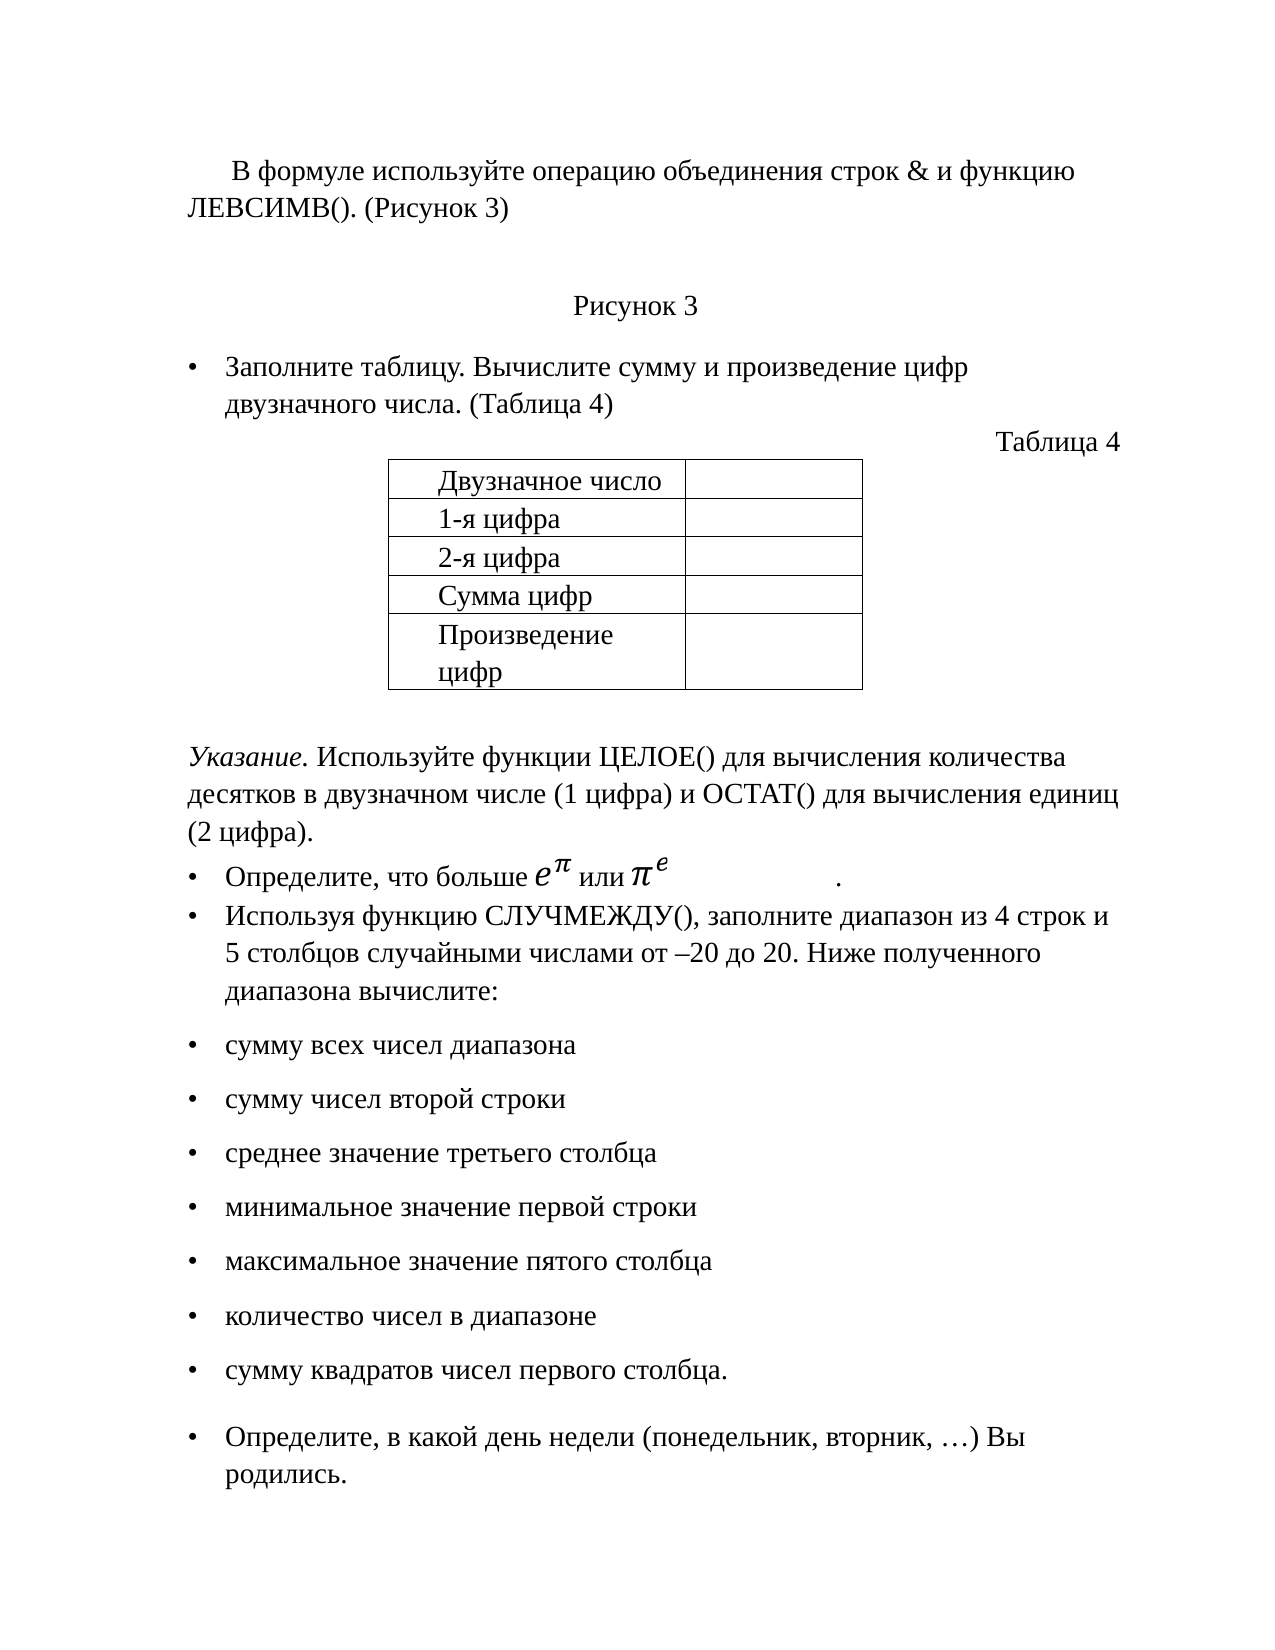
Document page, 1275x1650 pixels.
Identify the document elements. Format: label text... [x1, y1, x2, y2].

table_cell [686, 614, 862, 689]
text В формуле используйте операцию объединения строк & и функцию ЛЕВСИМВ(). (Рисунок 3) [187, 150, 1120, 225]
list Заполните таблицу. Вычислите сумму и произведение цифр двузначного числа. (Таблица 4) [187, 346, 1120, 421]
text Рисунок 3 [187, 286, 1083, 323]
list максимальное значение пятого столбца [187, 1241, 1120, 1278]
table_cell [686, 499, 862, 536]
text Указание. Используйте функции ЦЕЛОЕ() для вычисления количества десятков в двузначном числе (1 цифра) и ОСТАТ() для вычисления единиц (2 цифра). [187, 736, 1120, 848]
text Таблица 4 [225, 421, 1120, 459]
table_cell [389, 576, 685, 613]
list сумму квадратов чисел первого столбца. [187, 1349, 1120, 1387]
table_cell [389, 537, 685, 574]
list среднее значение третьего столбца [187, 1132, 1120, 1170]
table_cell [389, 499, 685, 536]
list количество чисел в диапазоне [187, 1295, 1120, 1332]
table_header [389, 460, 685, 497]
list Определите, что больше или . [187, 857, 1125, 894]
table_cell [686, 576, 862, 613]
list сумму чисел второй строки [187, 1078, 1120, 1116]
list Используя функцию СЛУЧМЕЖДУ(), заполните диапазон из 4 строк и 5 столбцов случайными числами от –20 до 20. Ниже полученного диапазона вычислите: [187, 895, 1120, 1007]
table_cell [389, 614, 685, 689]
list минимальное значение первой строки [187, 1187, 1120, 1224]
list Определите, в какой день недели (понедельник, вторник, …) Вы родились. [187, 1416, 1120, 1491]
list сумму всех чисел диапазона [187, 1024, 1120, 1062]
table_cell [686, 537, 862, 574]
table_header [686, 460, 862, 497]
